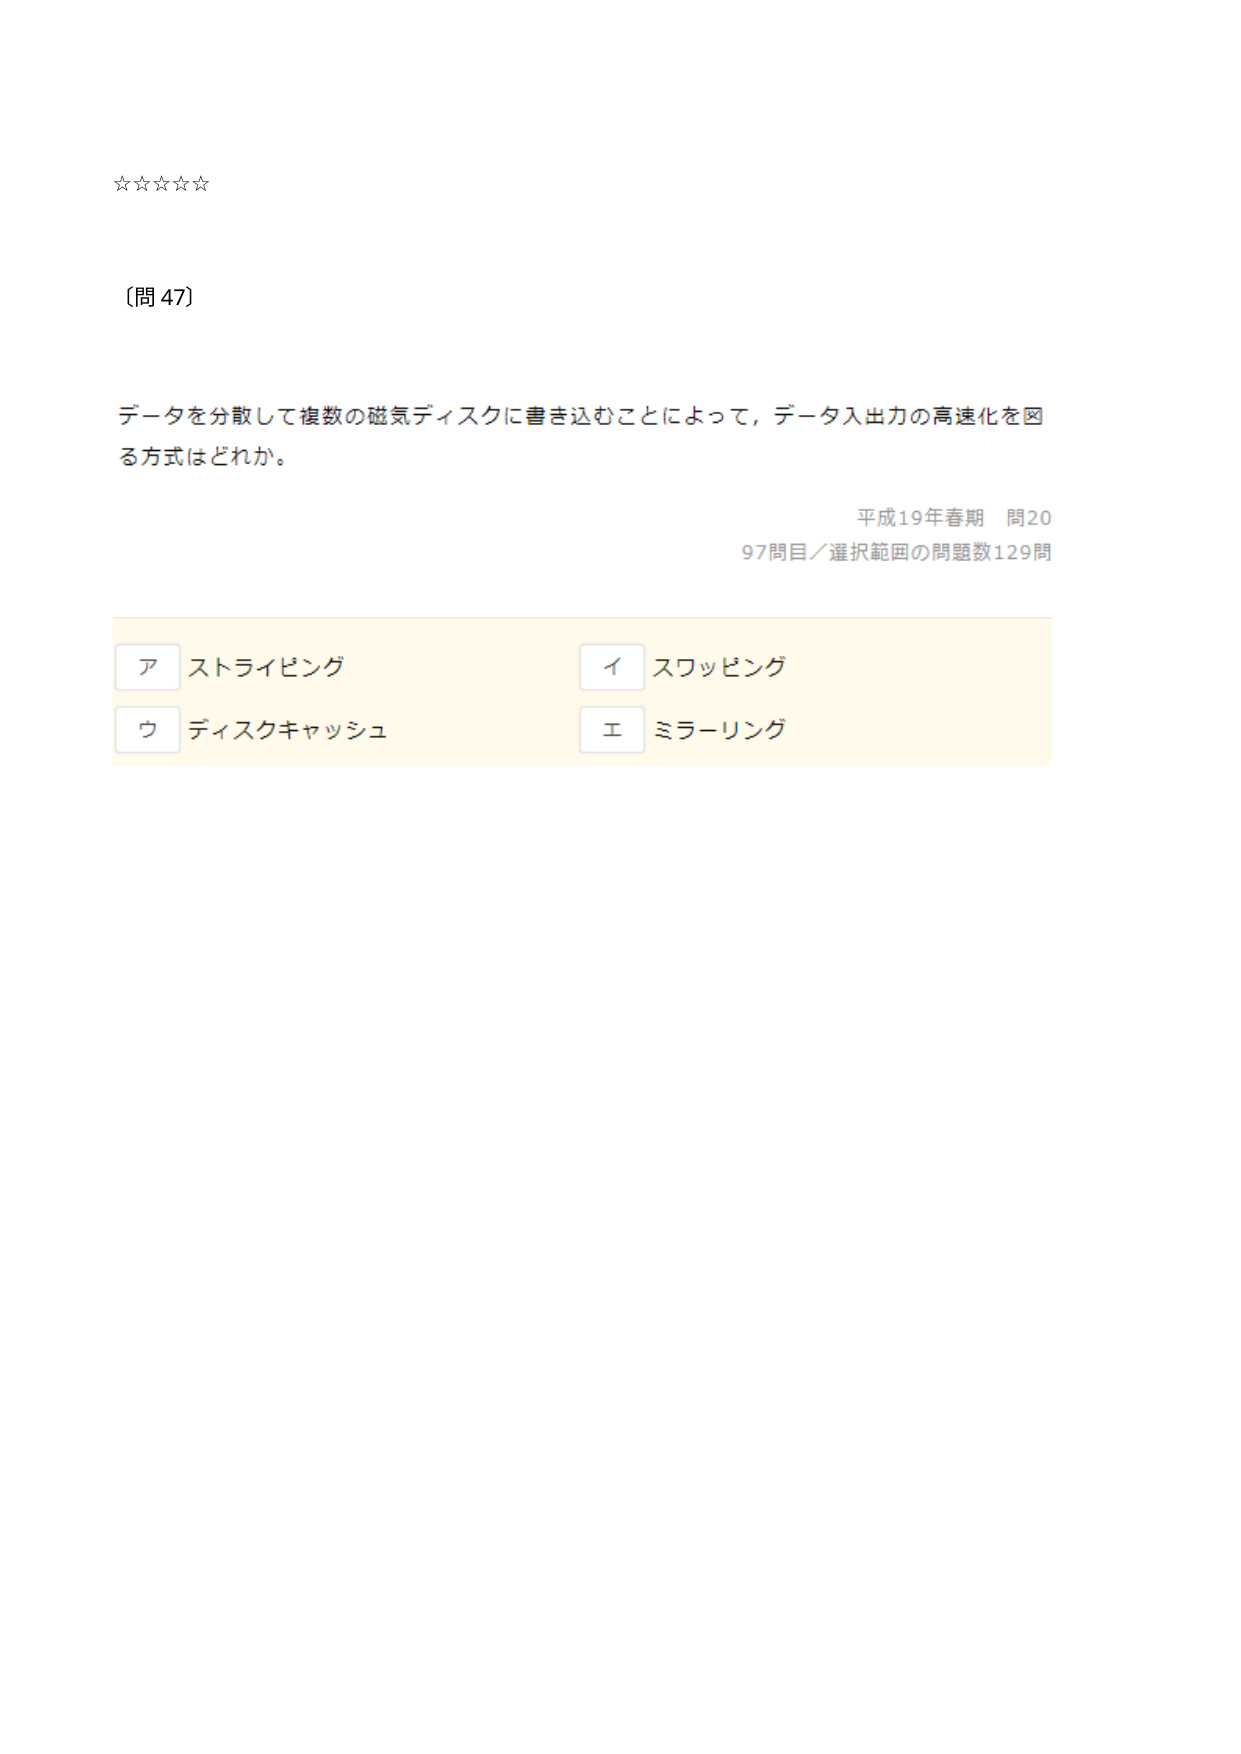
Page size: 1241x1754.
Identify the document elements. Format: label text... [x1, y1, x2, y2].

text 〔問47〕 [112, 277, 1128, 314]
text ☆☆☆☆☆ [112, 164, 1128, 202]
picture [112, 389, 1052, 766]
